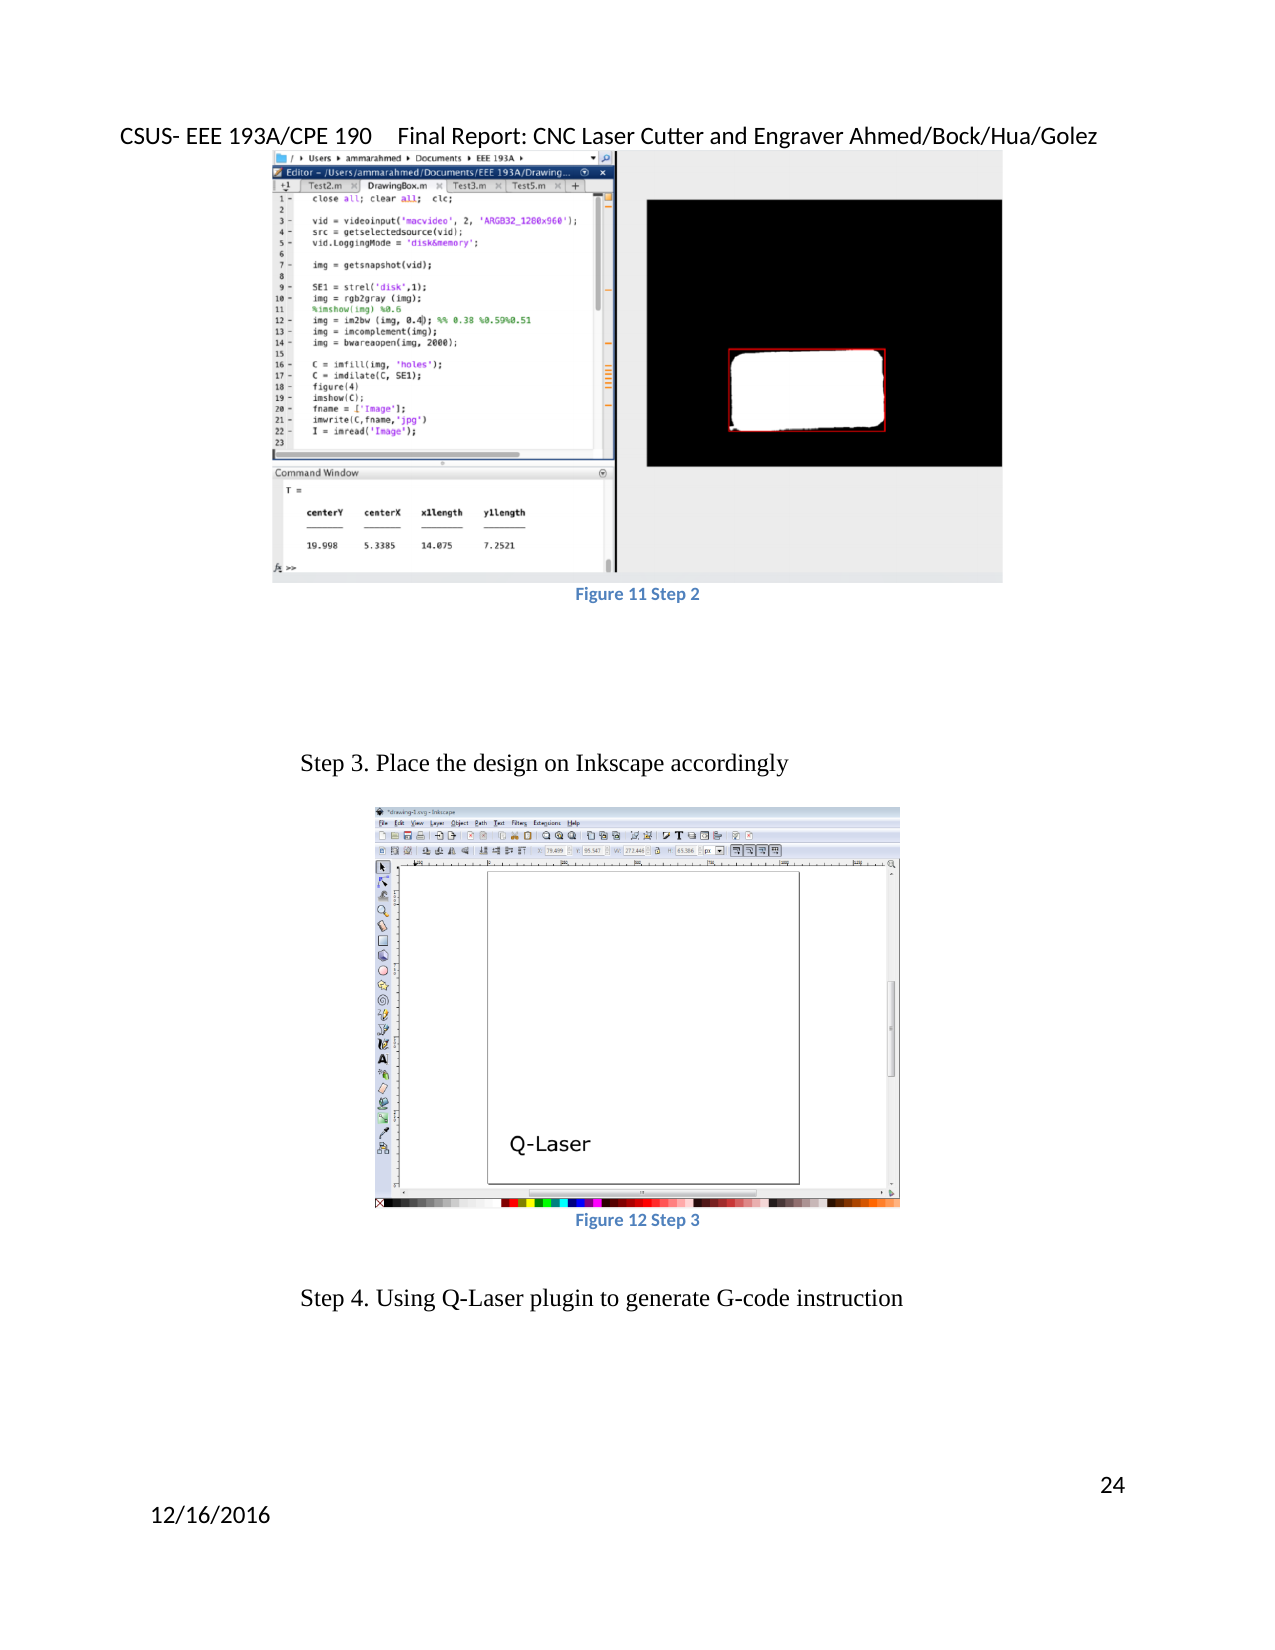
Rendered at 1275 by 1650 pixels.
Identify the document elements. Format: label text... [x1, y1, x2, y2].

picture [375, 807, 900, 1209]
picture [272, 150, 1003, 583]
text Step 3. Place the design on Inkscape accordingly [225, 748, 1125, 777]
text Figure 12 Step 3 [150, 1208, 1125, 1231]
text Figure 11 Step 2 [150, 582, 1125, 605]
text Step 4. Using Q-Laser plugin to generate G-code instruction [225, 1283, 1125, 1311]
